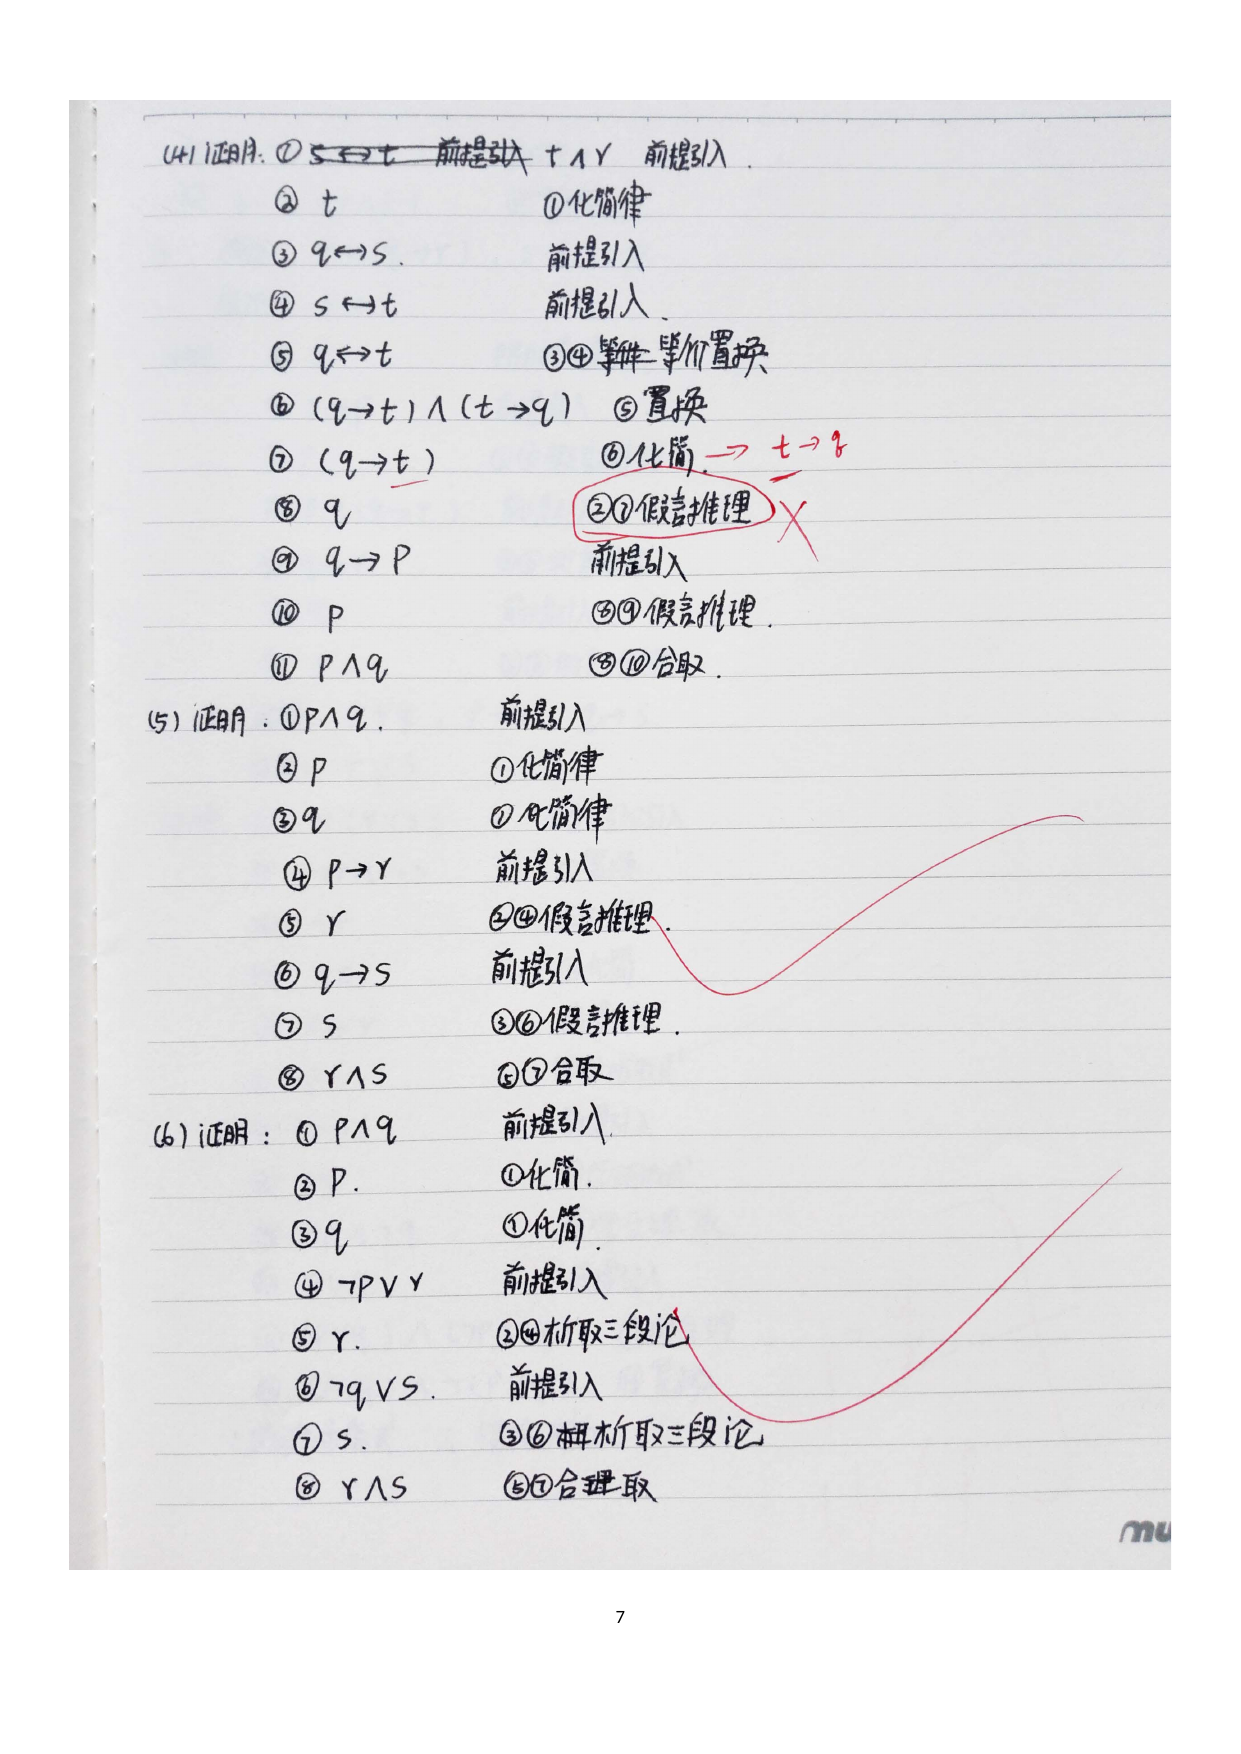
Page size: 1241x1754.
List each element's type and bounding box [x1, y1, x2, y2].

picture [69, 100, 1172, 1570]
